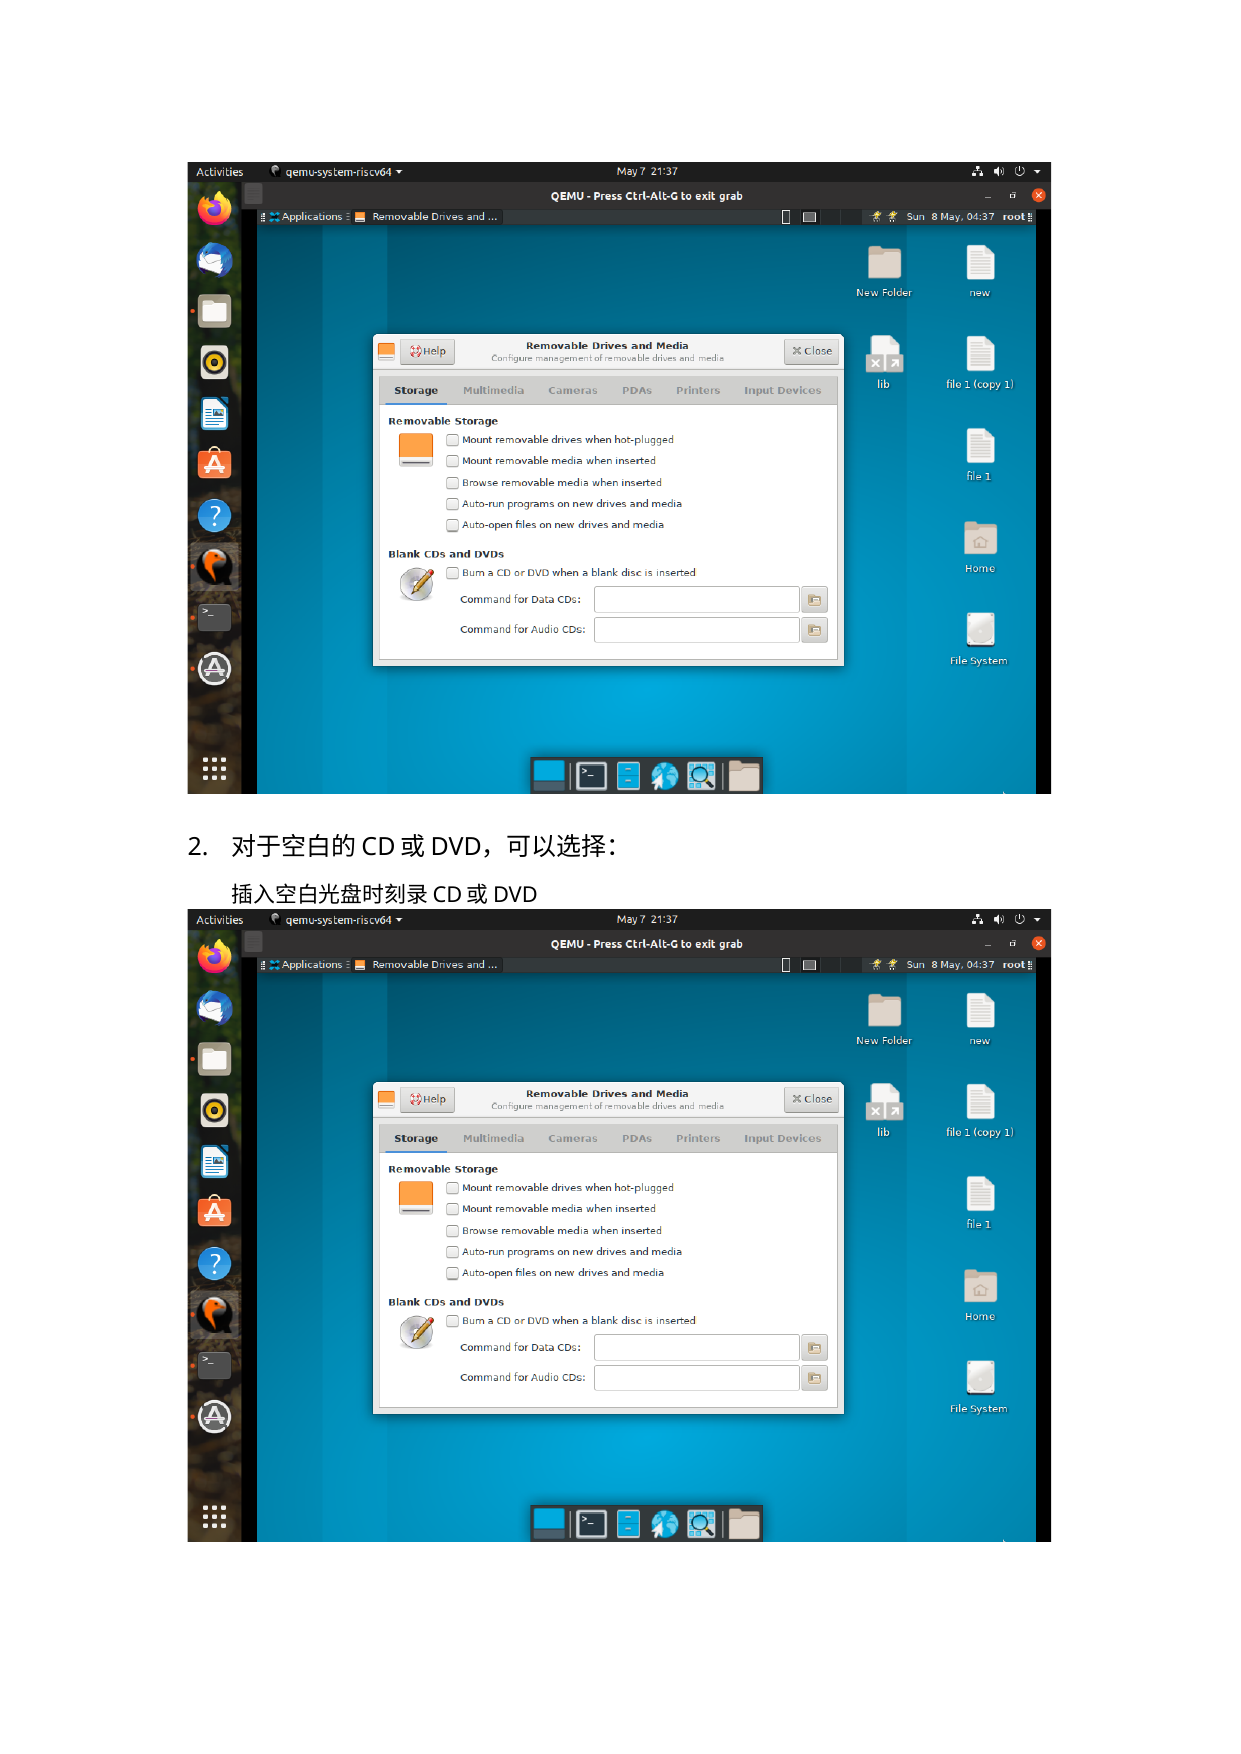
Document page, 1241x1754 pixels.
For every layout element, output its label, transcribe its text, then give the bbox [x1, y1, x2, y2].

picture [967, 1177, 994, 1211]
picture [965, 1270, 997, 1302]
picture [967, 613, 994, 646]
picture [187, 909, 1052, 1542]
picture [374, 335, 843, 665]
picture [866, 336, 903, 372]
picture [187, 162, 1052, 794]
picture [967, 336, 994, 371]
picture [967, 1361, 994, 1394]
picture [531, 758, 762, 794]
picture [869, 994, 901, 1026]
list 对于空白的CD或DVD，可以选择： [187, 812, 1053, 877]
picture [967, 1084, 994, 1119]
picture [869, 246, 901, 278]
picture [866, 1084, 903, 1120]
picture [967, 245, 994, 279]
picture [374, 1083, 843, 1413]
picture [965, 522, 997, 554]
picture [531, 1506, 762, 1542]
picture [967, 993, 994, 1027]
picture [967, 429, 994, 463]
text 插入空白光盘时刻录CD或DVD [231, 877, 1053, 909]
